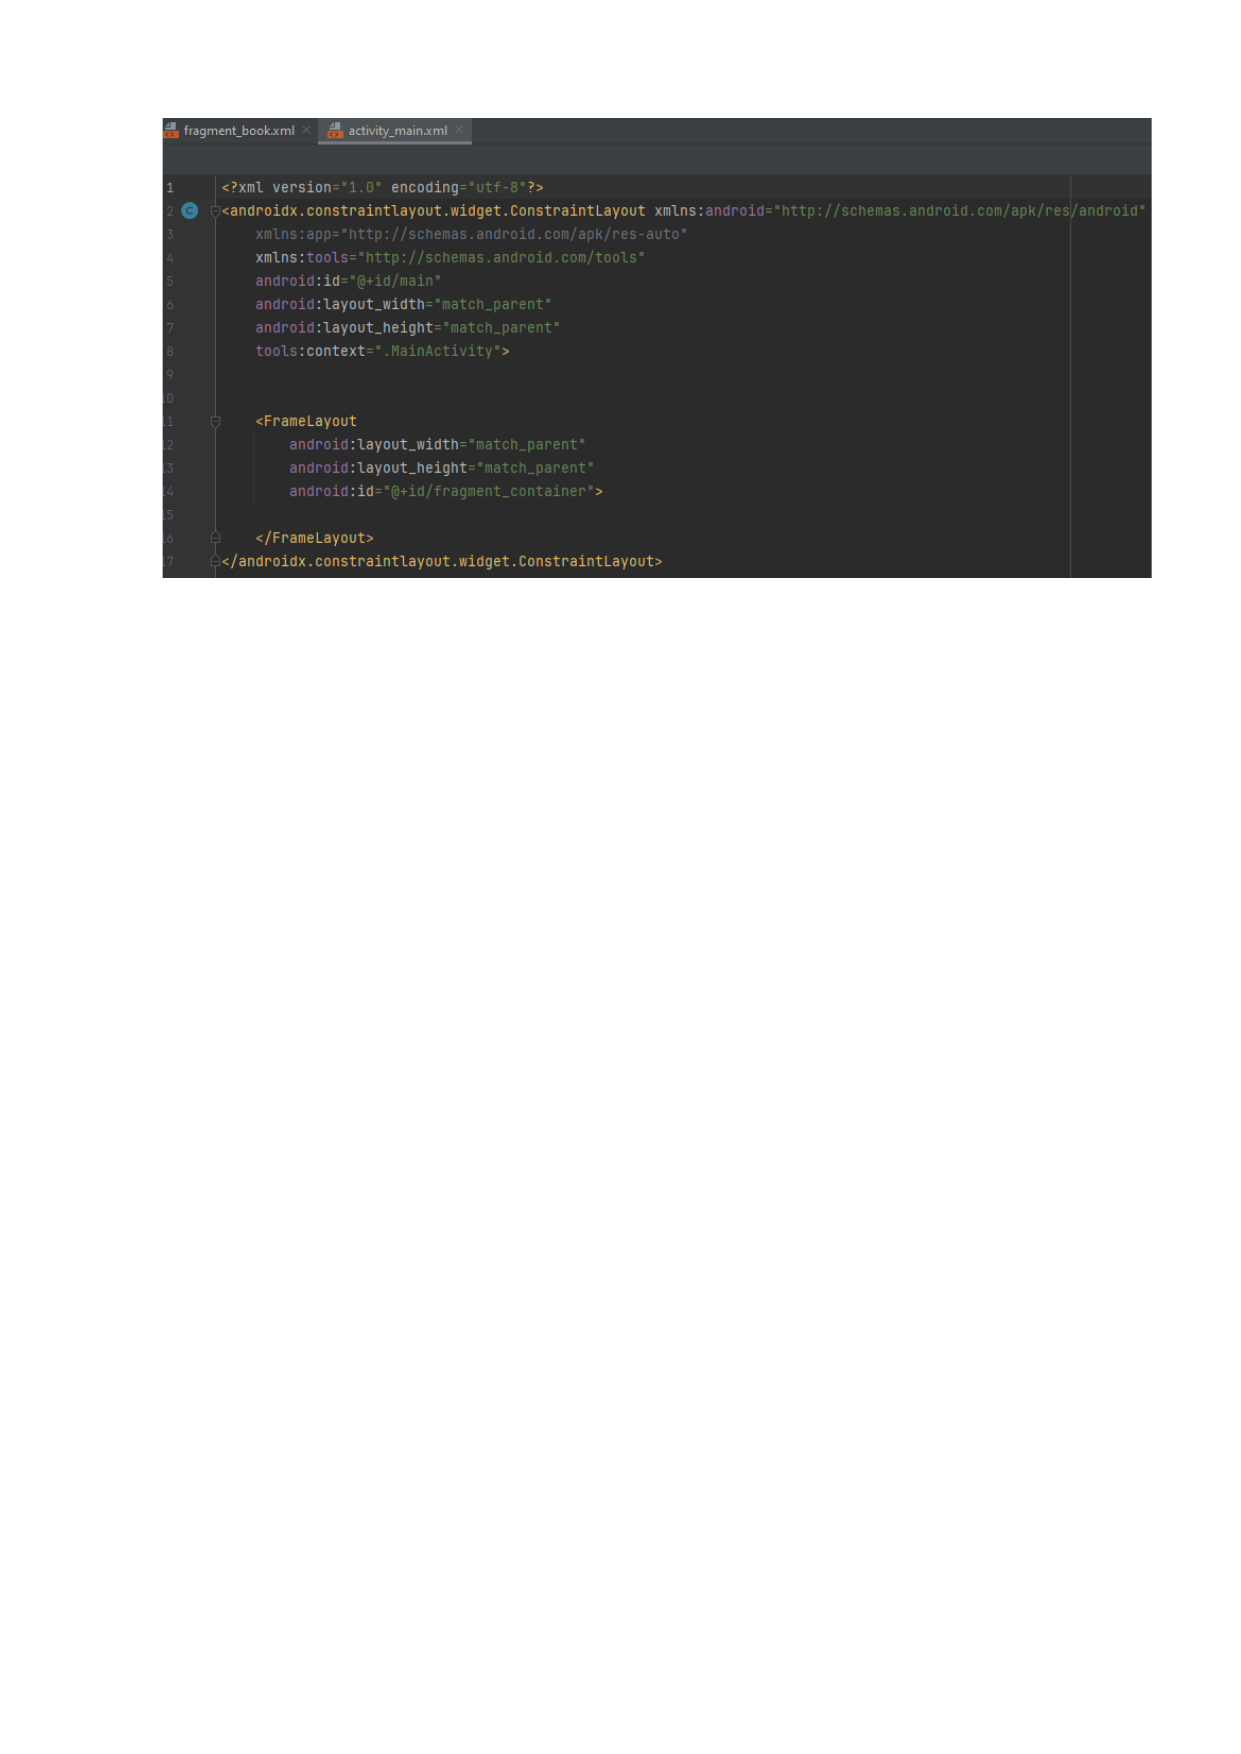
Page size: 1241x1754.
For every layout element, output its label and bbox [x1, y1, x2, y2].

picture [162, 118, 1152, 578]
